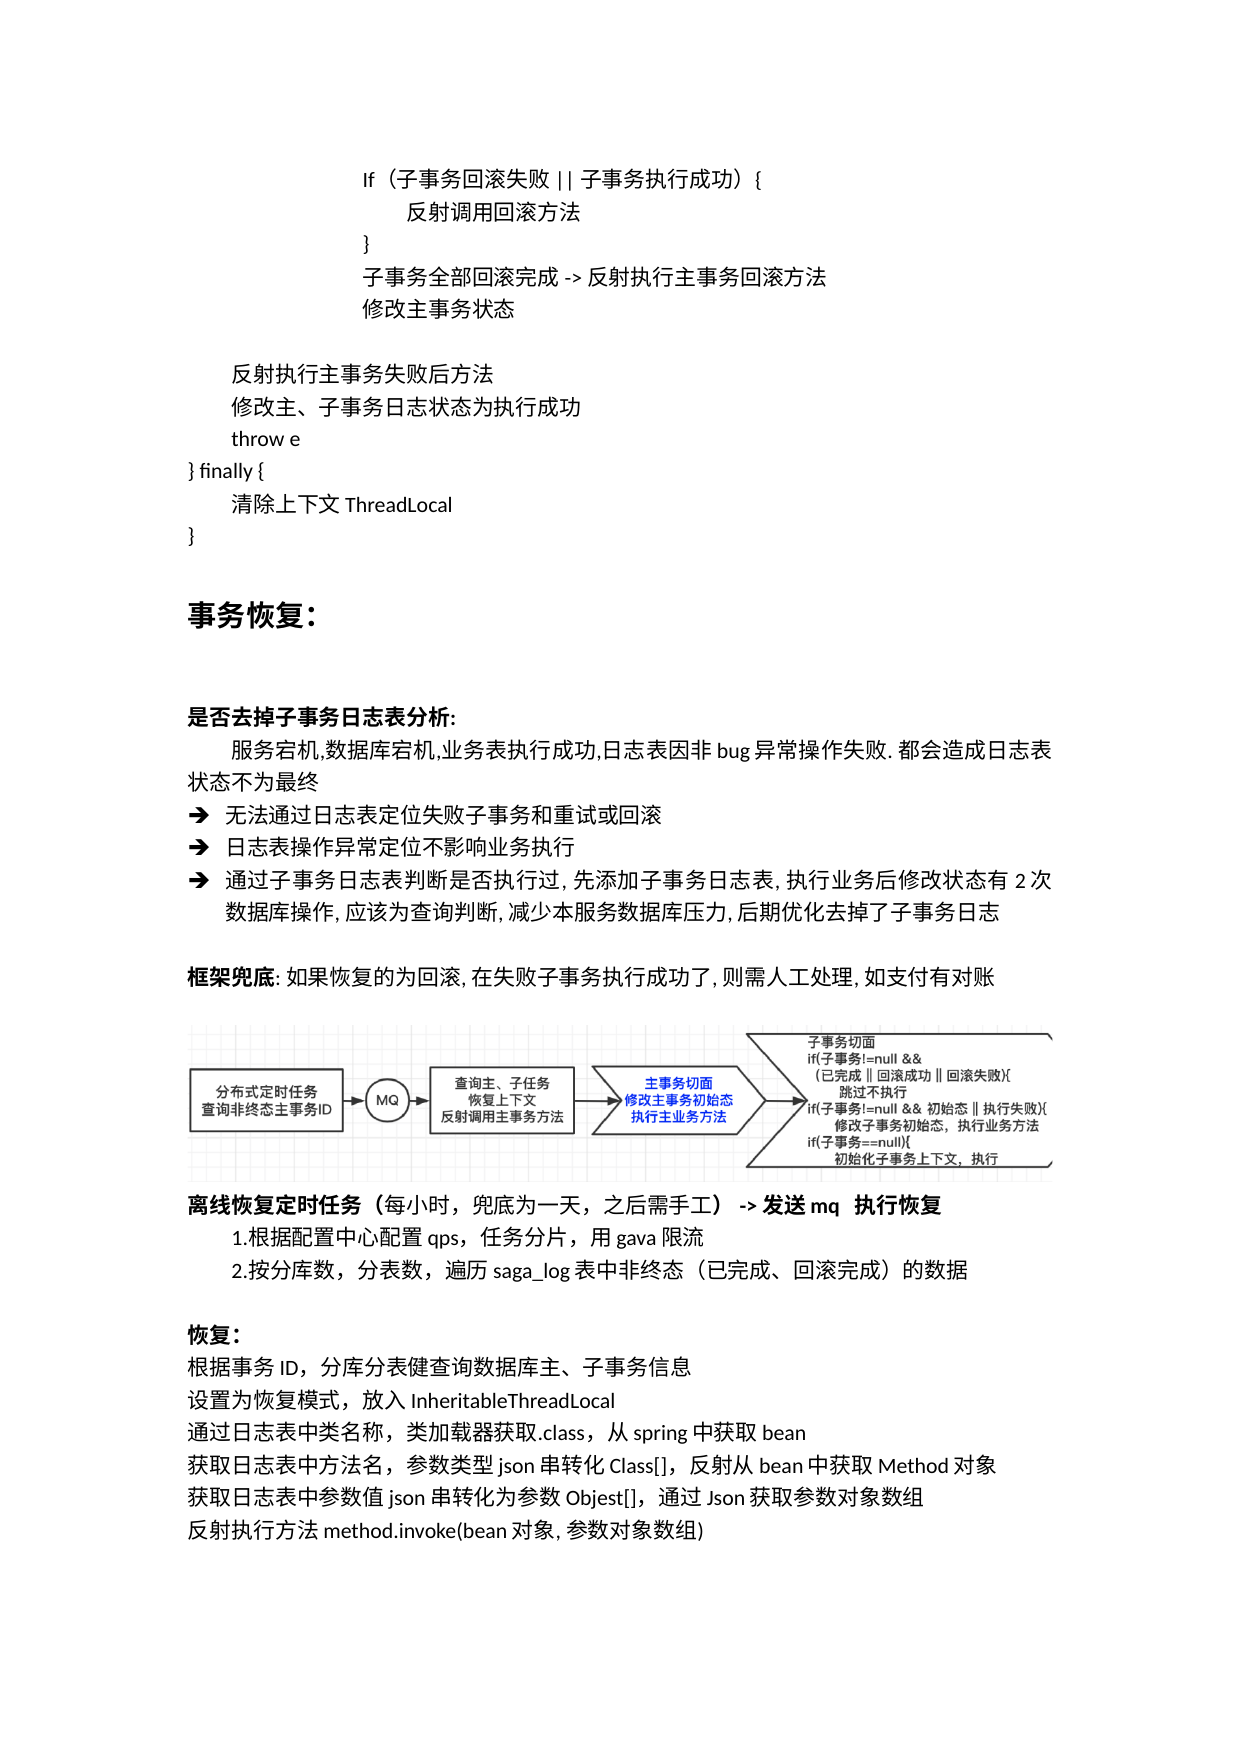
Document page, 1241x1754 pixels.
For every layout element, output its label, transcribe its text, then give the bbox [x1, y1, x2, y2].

text 框架兜底: 如果恢复的为回滚, 在失败子事务执行成功了, 则需人工处理, 如支付有对账 [187, 960, 1053, 992]
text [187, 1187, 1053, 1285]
text 反射调用回滚方法 [187, 194, 1053, 227]
text 清除上下文ThreadLocal [187, 487, 1053, 519]
text } finally { [187, 454, 1053, 487]
text 服务宕机,数据库宕机,业务表执行成功,日志表因非bug异常操作失败. 都会造成日志表状态不为最终 [187, 732, 1053, 797]
text 反射执行主事务失败后方法 [187, 357, 1053, 389]
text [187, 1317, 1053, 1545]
text } [187, 227, 1053, 259]
text throw e [187, 422, 1053, 454]
text 修改主事务状态 [319, 292, 1053, 324]
text 子事务全部回滚完成 -> 反射执行主事务回滚方法 [319, 259, 1053, 292]
picture [187, 1025, 1053, 1182]
list 无法通过日志表定位失败子事务和重试或回滚 [187, 797, 1053, 830]
subtitle 事务恢复： [187, 581, 1053, 646]
text 是否去掉子事务日志表分析: [187, 700, 1053, 732]
text 修改主、子事务日志状态为执行成功 [187, 389, 1053, 422]
text } [187, 519, 1053, 552]
text If（子事务回滚失败 || 子事务执行成功）{ [319, 162, 1053, 194]
list 通过子事务日志表判断是否执行过, 先添加子事务日志表, 执行业务后修改状态有2次数据库操作, 应该为查询判断, 减少本服务数据库压力, 后期优化去掉了子事务日志 [187, 862, 1053, 927]
list 日志表操作异常定位不影响业务执行 [187, 830, 1053, 862]
